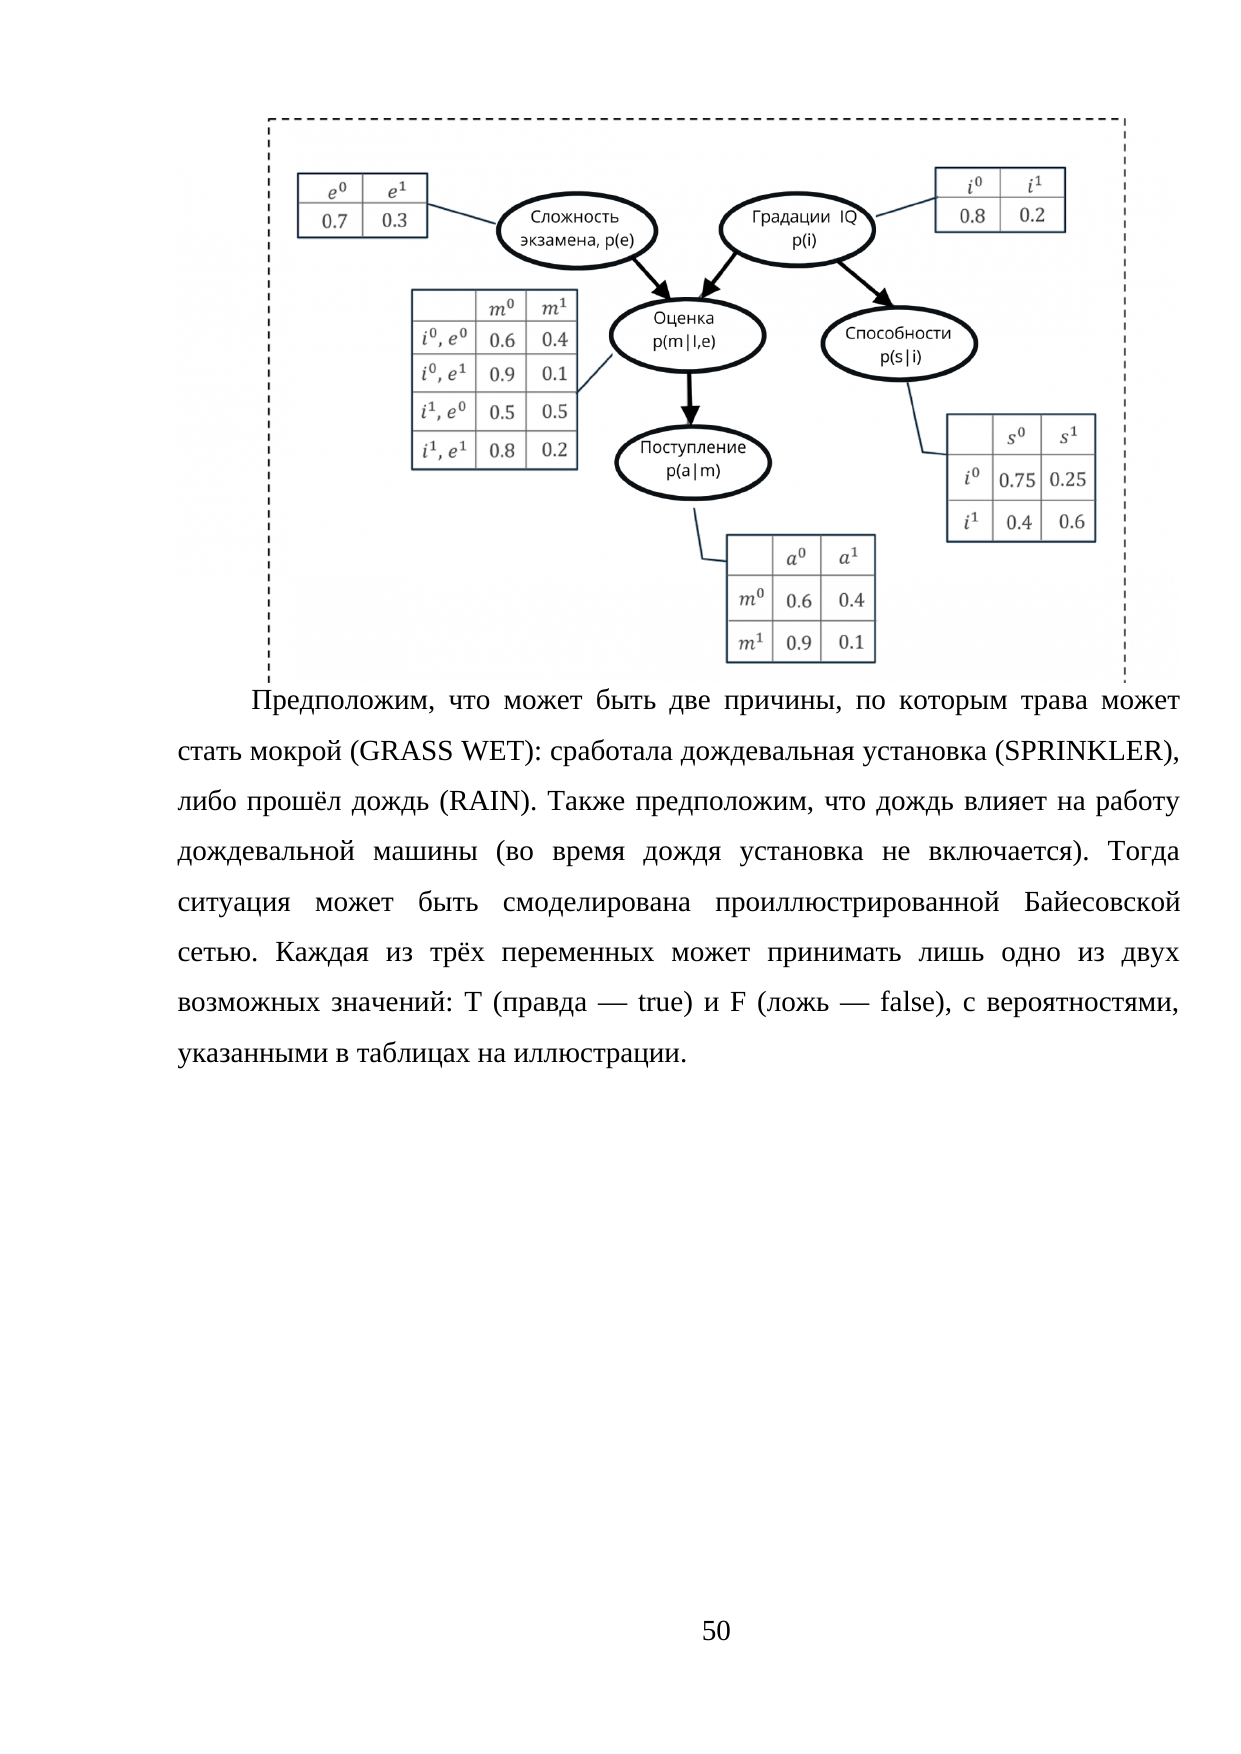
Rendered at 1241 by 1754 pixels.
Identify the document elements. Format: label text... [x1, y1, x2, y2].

picture [177, 118, 1182, 683]
text Предположим, что может быть две причины, по которым трава может стать мокрой (GRASS WET): сработала дождевальная установка (SPRINKLER), либо прошёл дождь (RAIN). Также предположим, что дождь влияет на работу дождевальной машины (во время дождя установка не включается). Тогда ситуация может быть смоделирована проиллюстрированной Байесовской сетью. Каждая из трёх переменных может принимать лишь одно из двух возможных значений: T (правда — true) и F (ложь — false), с вероятностями, указанными в таблицах на иллюстрации. [177, 683, 1181, 1068]
